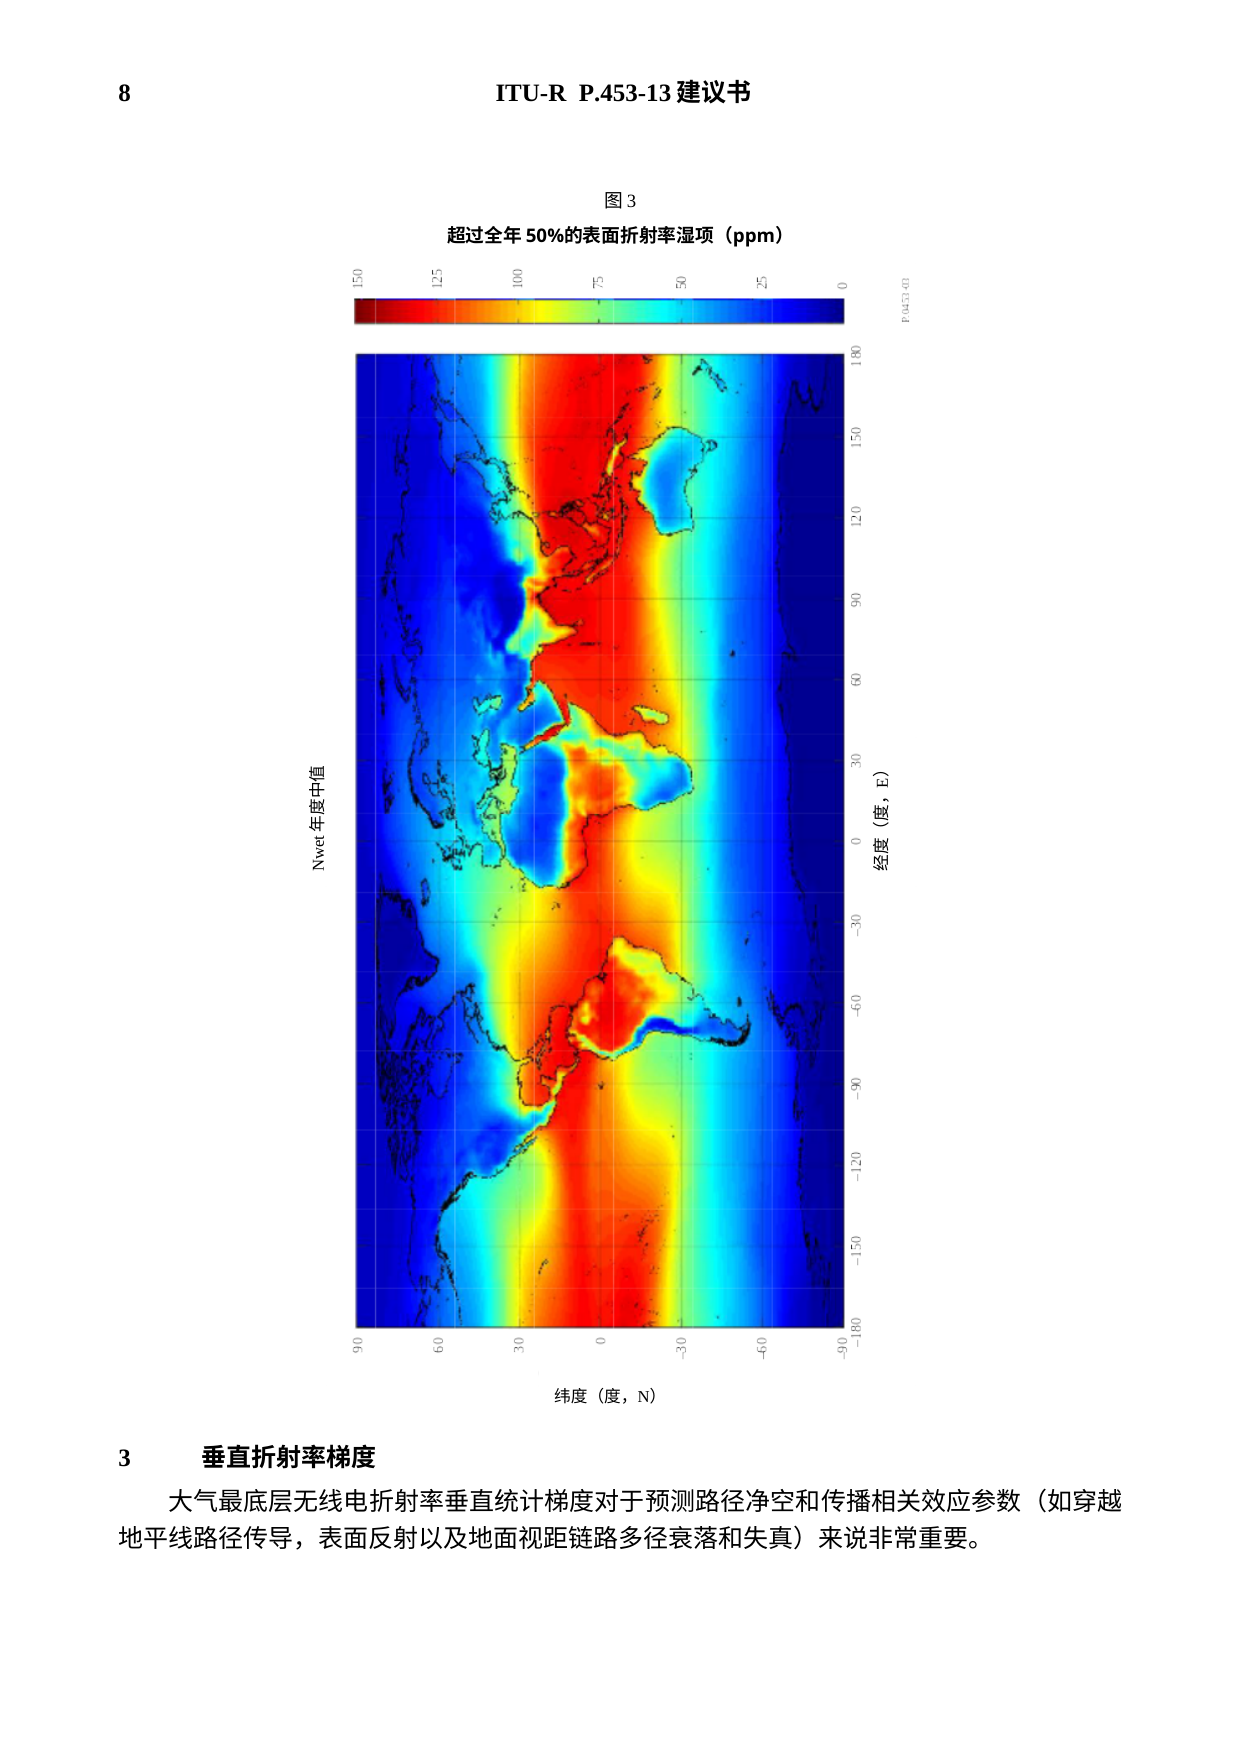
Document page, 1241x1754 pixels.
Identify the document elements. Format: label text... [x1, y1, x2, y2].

text 大气最底层无线电折射率垂直统计梯度对于预测路径净空和传播相关效应参数（如穿越地平线路径传导，表面反射以及地面视距链路多径衰落和失真）来说非常重要。 [118, 1482, 1122, 1554]
subtitle 3 垂直折射率梯度 [118, 1437, 1122, 1473]
text 图3 [118, 185, 1122, 212]
title 超过全年50%的表面折射率湿项（ppm） [118, 221, 1122, 248]
